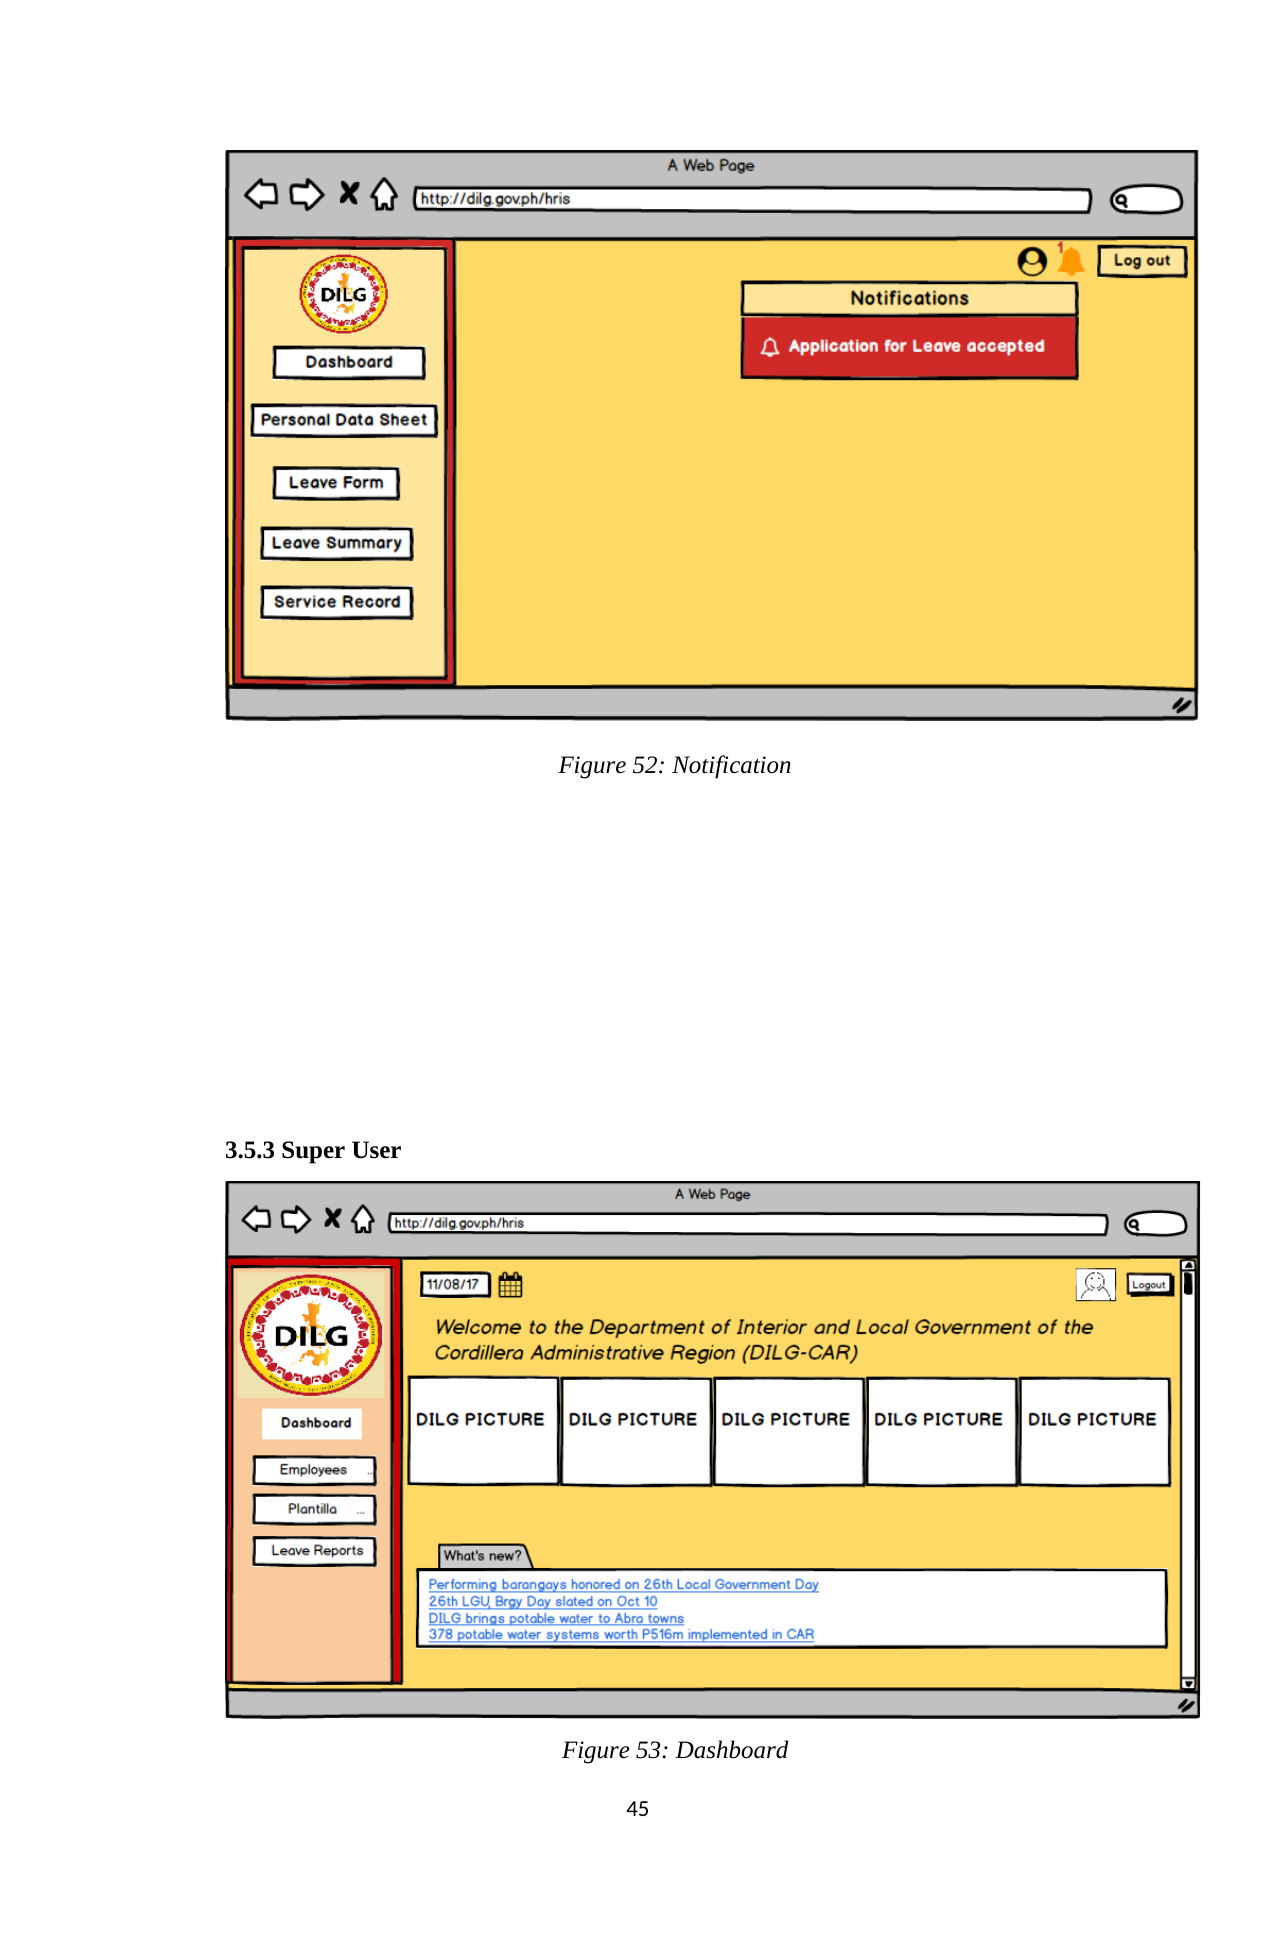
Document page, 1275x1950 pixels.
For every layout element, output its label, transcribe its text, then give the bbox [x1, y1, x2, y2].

text 3.5.3 Super User [225, 1135, 1125, 1163]
text Figure 52: Notification [225, 749, 1125, 779]
picture [225, 1181, 1200, 1719]
picture [225, 150, 1199, 721]
text Figure 53: Dashboard [225, 1735, 1125, 1764]
